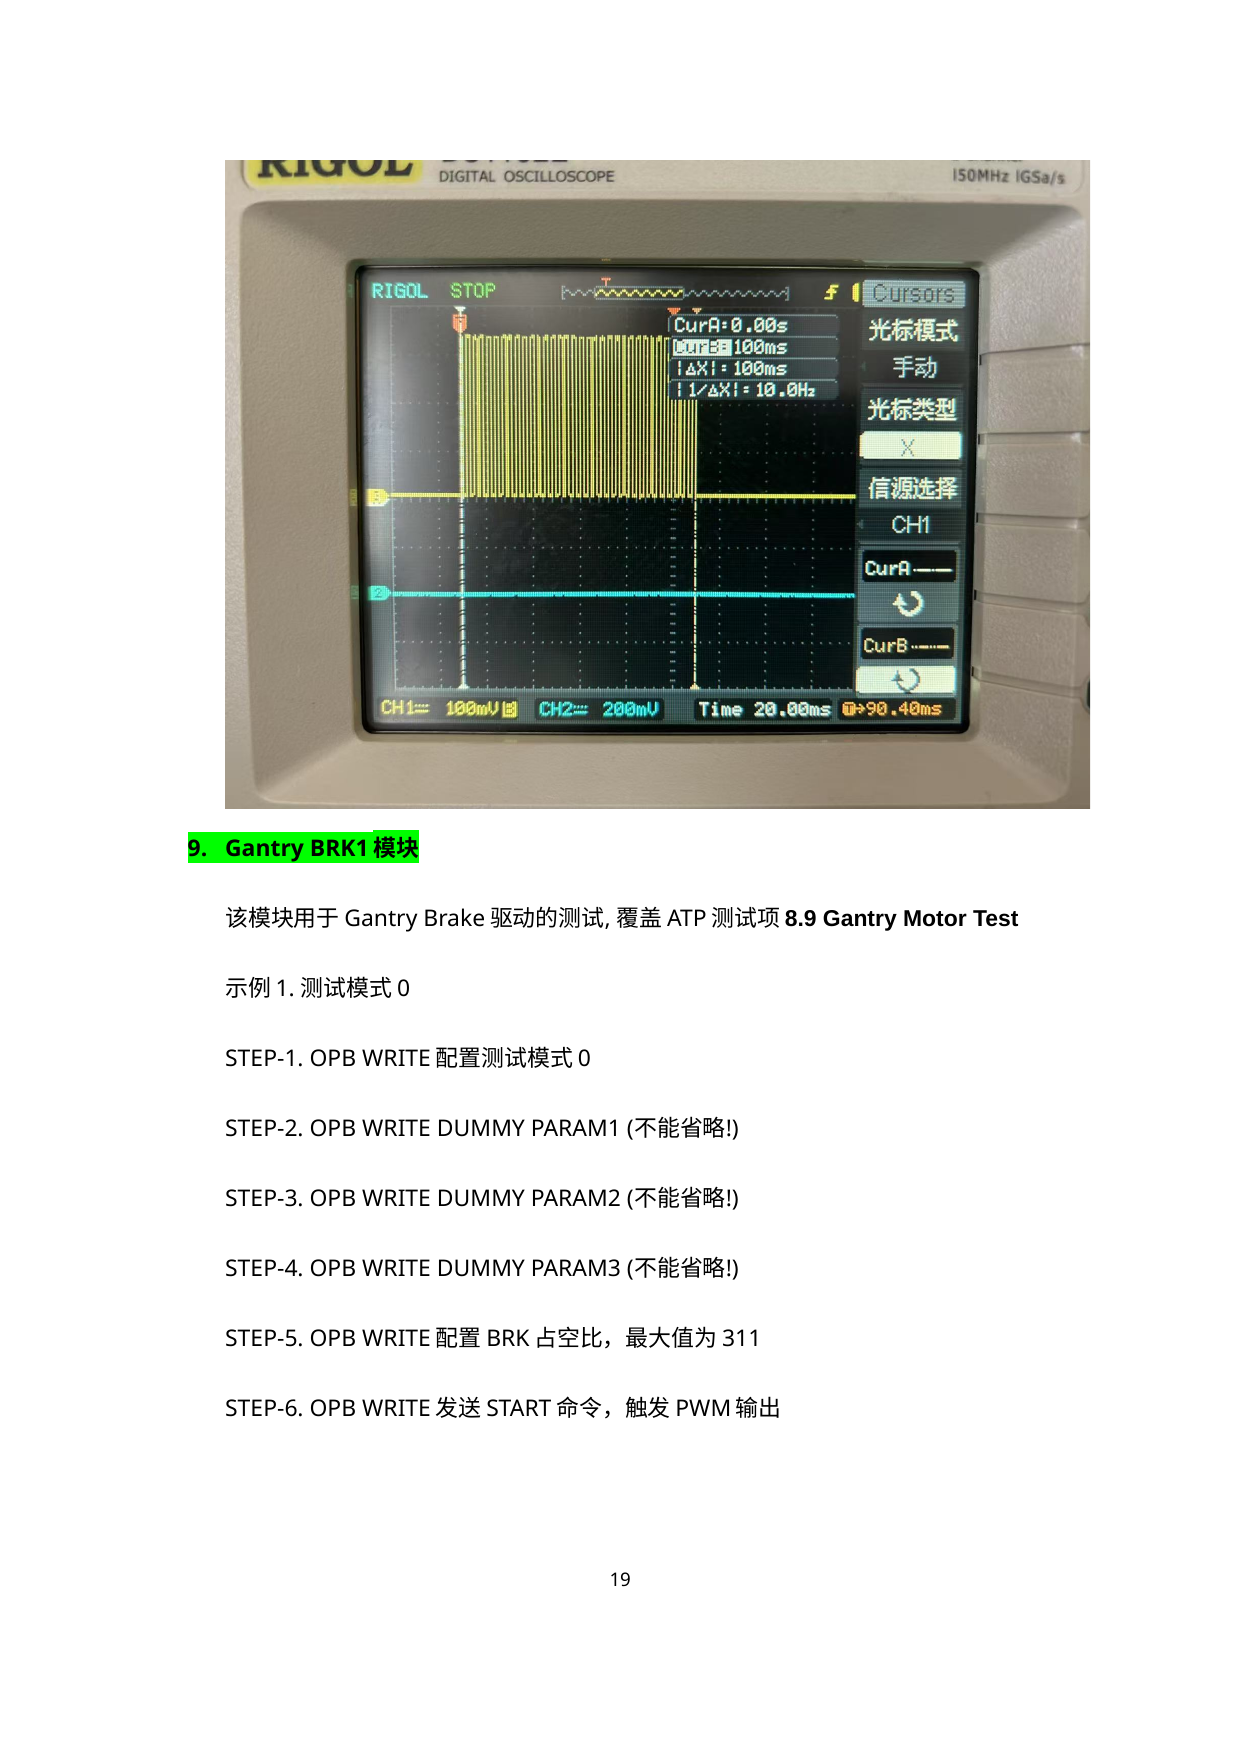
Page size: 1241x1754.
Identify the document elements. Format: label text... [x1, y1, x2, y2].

picture [225, 160, 1091, 809]
list STEP-5. OPB WRITE配置BRK占空比，最大值为311 [225, 1304, 1053, 1369]
list 示例1. 测试模式0 [225, 954, 1053, 1019]
list STEP-4. OPB WRITE DUMMY PARAM3 (不能省略!) [225, 1234, 1053, 1299]
list STEP-6. OPB WRITE发送START命令，触发PWM输出 [225, 1374, 1053, 1439]
list Gantry BRK1模块 [187, 814, 1053, 879]
list STEP-3. OPB WRITE DUMMY PARAM2 (不能省略!) [225, 1164, 1053, 1229]
list 该模块用于Gantry Brake驱动的测试, 覆盖ATP测试项8.9 Gantry Motor Test [225, 884, 1053, 949]
list STEP-1. OPB WRITE配置测试模式0 [225, 1024, 1053, 1089]
list STEP-2. OPB WRITE DUMMY PARAM1 (不能省略!) [225, 1094, 1053, 1159]
